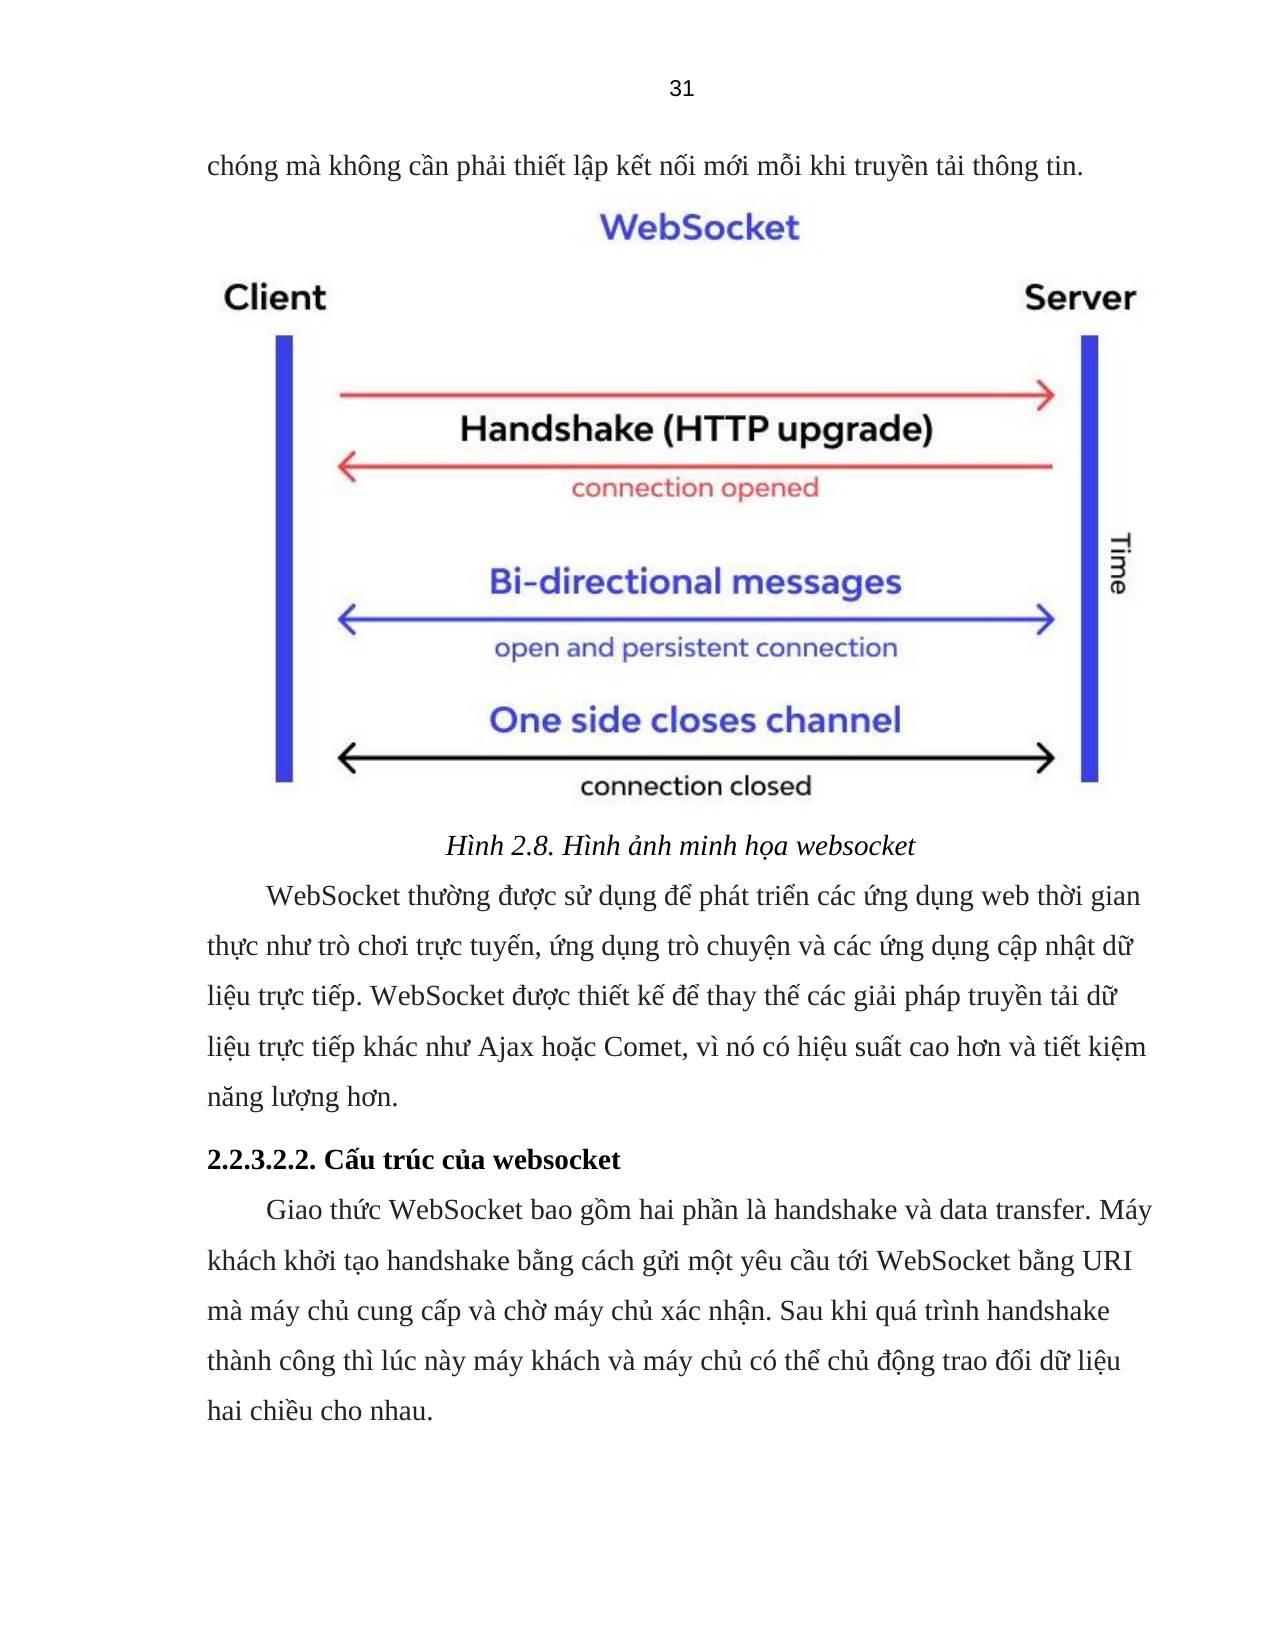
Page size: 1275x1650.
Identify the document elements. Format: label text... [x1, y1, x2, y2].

picture [206, 198, 1157, 811]
text WebSocket thường được sử dụng để phát triển các ứng dụng web thời gian thực như trò chơi trực tuyến, ứng dụng trò chuyện và các ứng dụng cập nhật dữ liệu trực tiếp. WebSocket được thiết kế để thay thế các giải pháp truyền tải dữ liệu trực tiếp khác như Ajax hoặc Comet, vì nó có hiệu suất cao hơn và tiết kiệm năng lượng hơn. [207, 878, 1157, 1113]
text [207, 148, 1157, 198]
text Giao thức WebSocket bao gồm hai phần là handshake và data transfer. Máy khách khởi tạo handshake bằng cách gửi một yêu cầu tới WebSocket bằng URI mà máy chủ cung cấp và chờ máy chủ xác nhận. Sau khi quá trình handshake thành công thì lúc này máy khách và máy chủ có thể chủ động trao đổi dữ liệu hai chiều cho nhau. [207, 1192, 1157, 1427]
subtitle 2.2.3.2.2. Cấu trúc của websocket [207, 1142, 1157, 1176]
